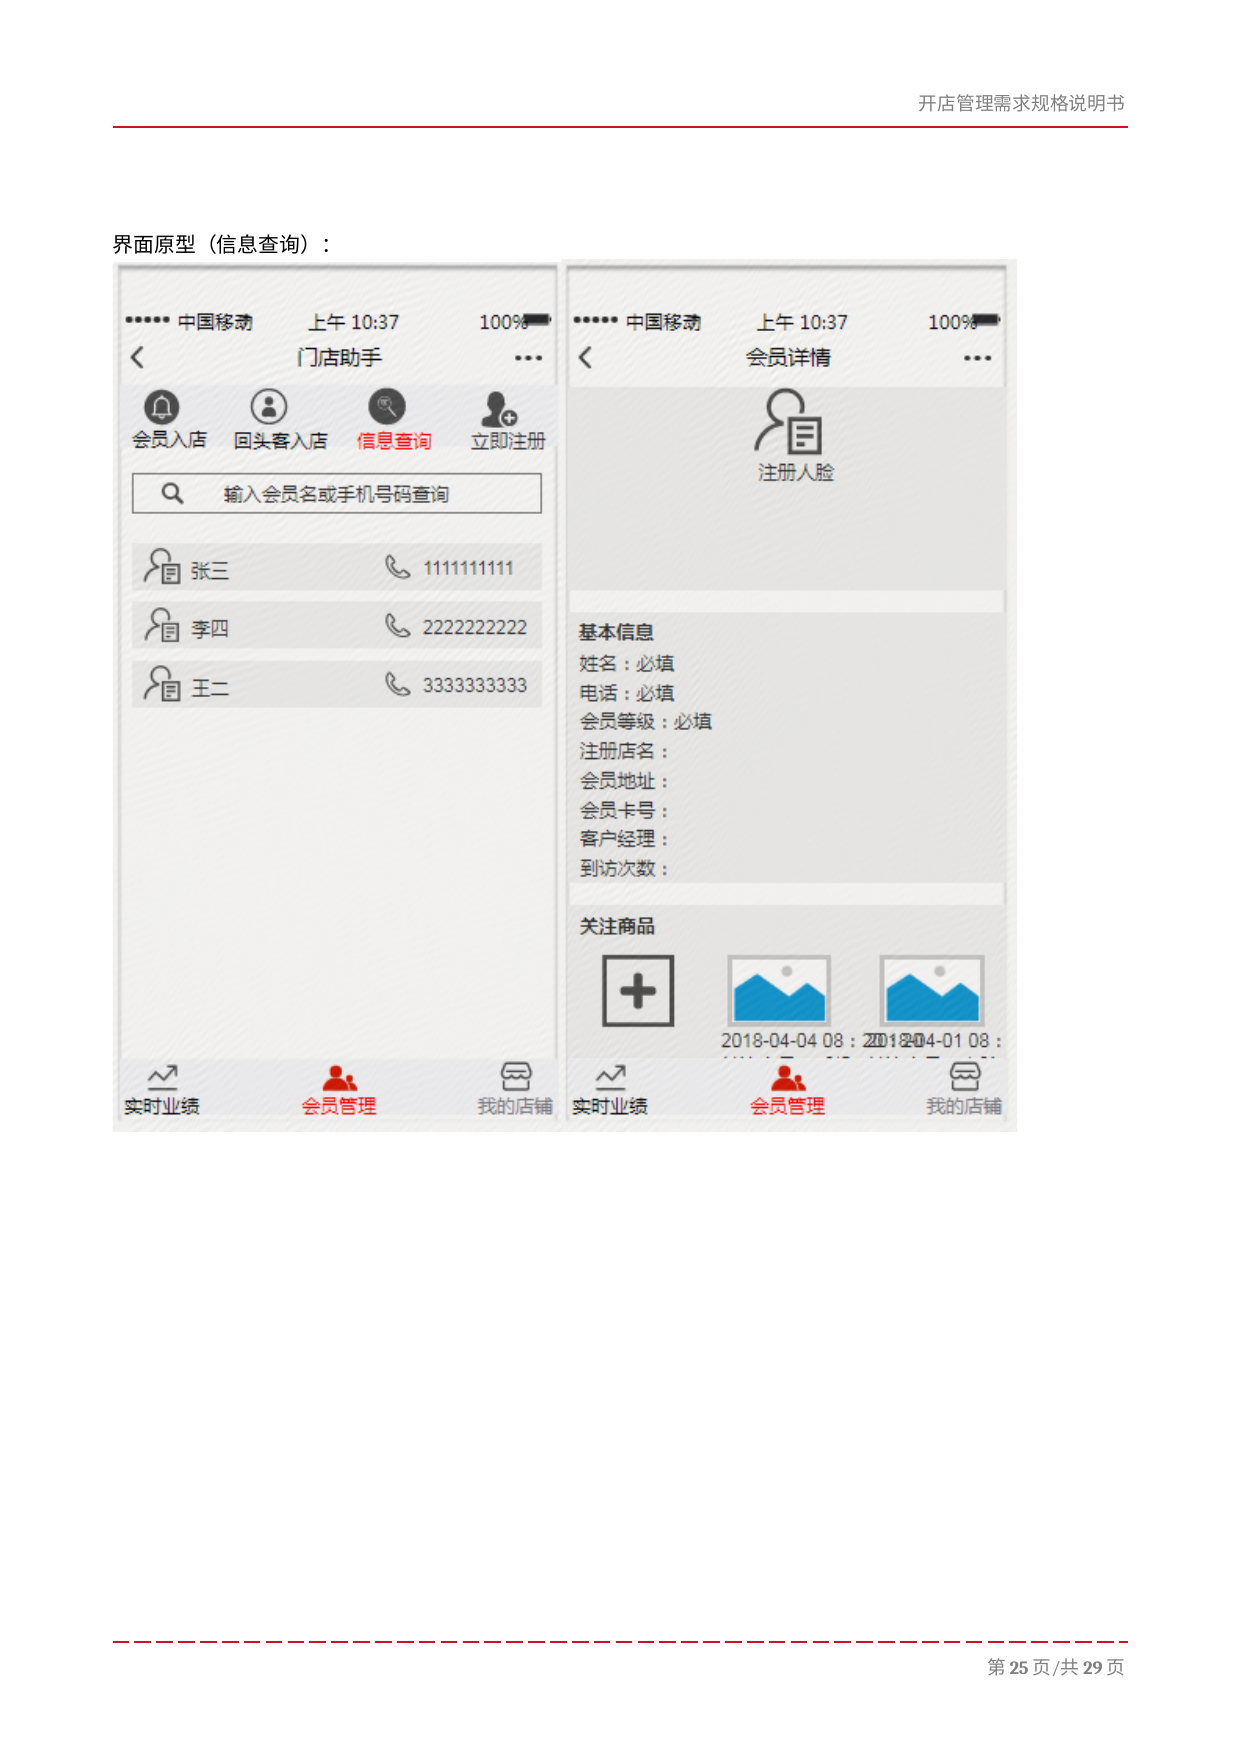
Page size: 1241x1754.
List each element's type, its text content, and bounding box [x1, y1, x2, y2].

picture [112, 259, 1018, 1132]
text 界面原型（信息查询）： [112, 227, 1128, 259]
